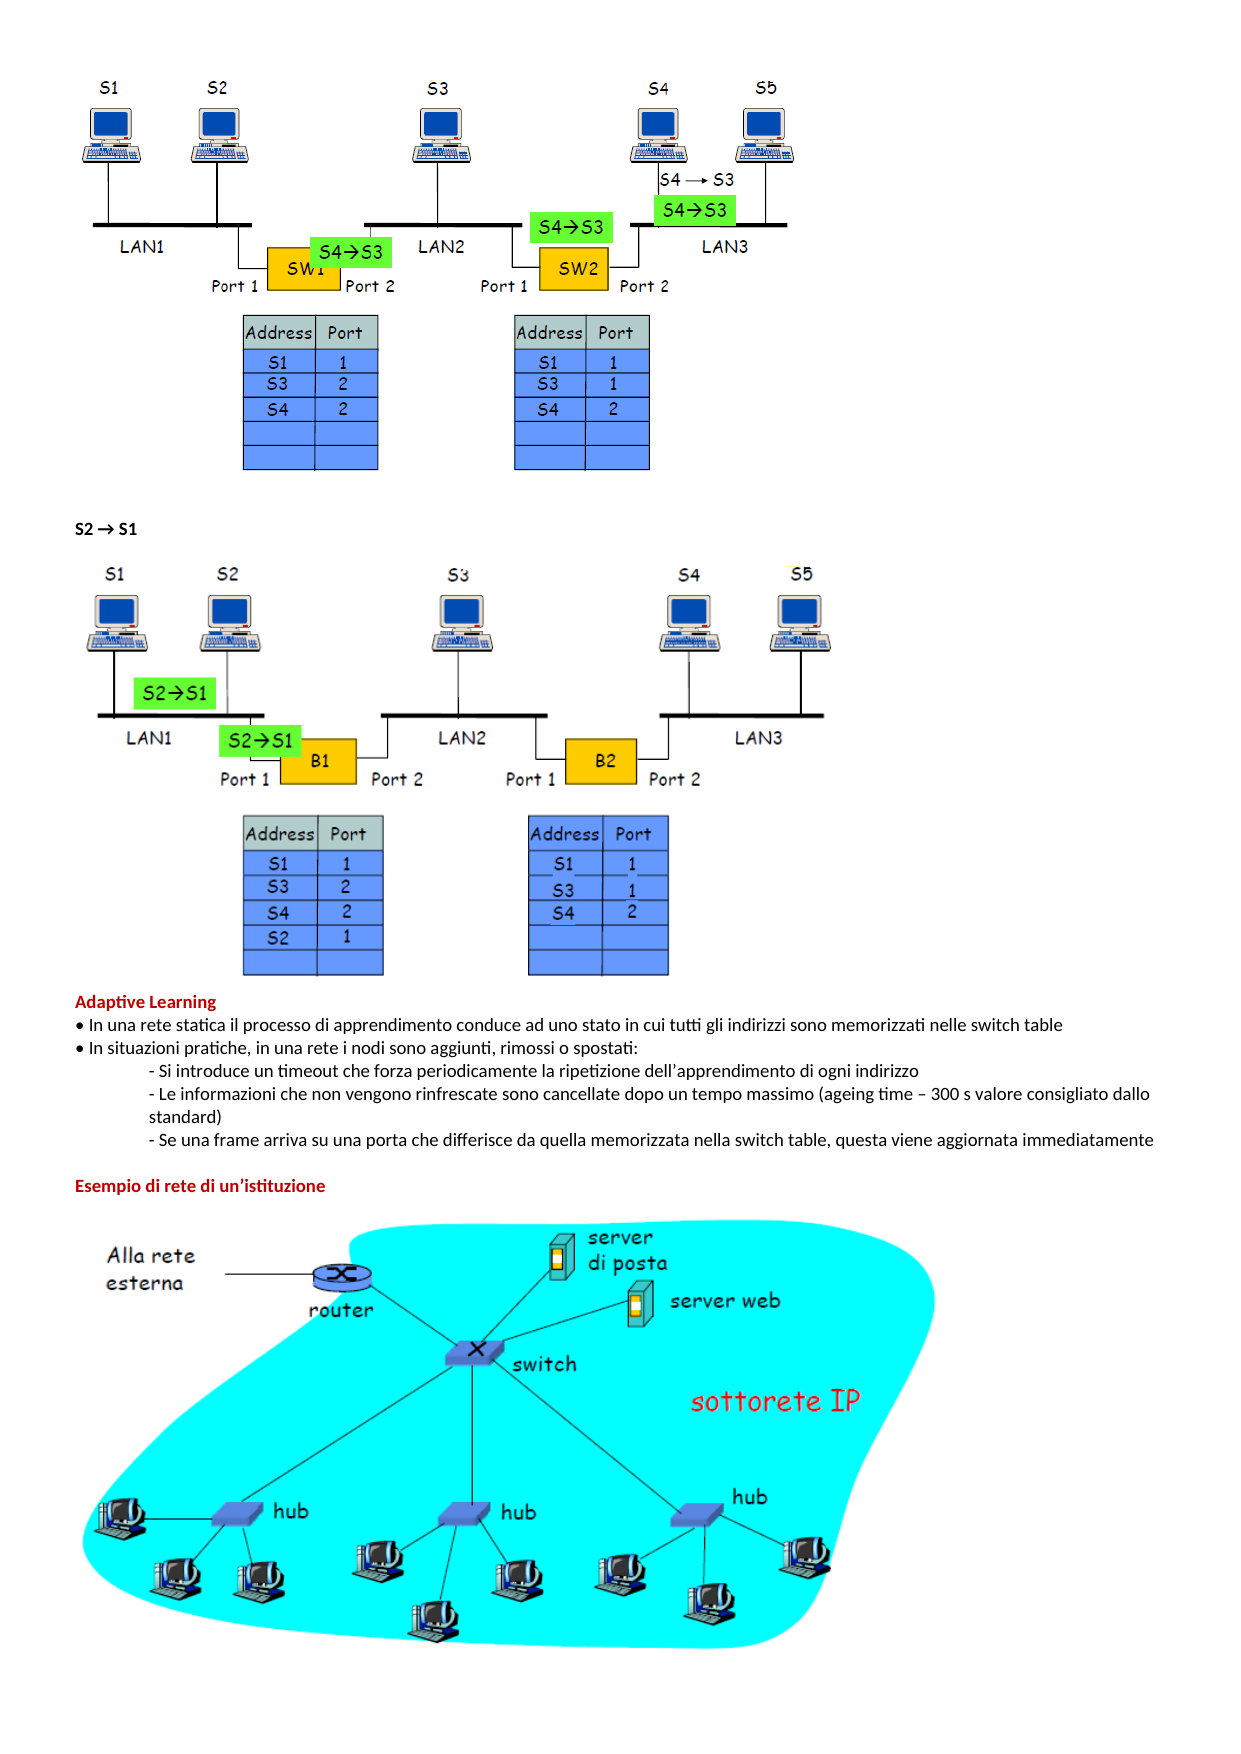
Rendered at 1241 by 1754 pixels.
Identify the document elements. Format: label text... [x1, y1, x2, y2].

text • In situazioni pratiche, in una rete i nodi sono aggiunti, rimossi o spostati: [75, 1036, 1165, 1059]
text - Le informazioni che non vengono rinfrescate sono cancellate dopo un tempo massimo (ageing time – 300 s valore consigliato dallo standard) [149, 1082, 1165, 1128]
text • In una rete statica il processo di apprendimento conduce ad uno stato in cui tutti gli indirizzi sono memorizzati nelle switch table [75, 1013, 1165, 1036]
text Adaptive Learning [75, 991, 1165, 1013]
text - Si introduce un timeout che forza periodicamente la ripetizione dell’apprendimento di ogni indirizzo [75, 1059, 1165, 1082]
text Esempio di rete di un’istituzione [75, 1174, 1165, 1197]
picture [75, 1196, 960, 1668]
text - Se una frame arriva su una porta che differisce da quella memorizzata nella switch table, questa viene aggiornata immediatamente [75, 1128, 1165, 1151]
picture [75, 75, 814, 494]
picture [75, 562, 838, 991]
text S2 → S1 [75, 517, 1165, 539]
